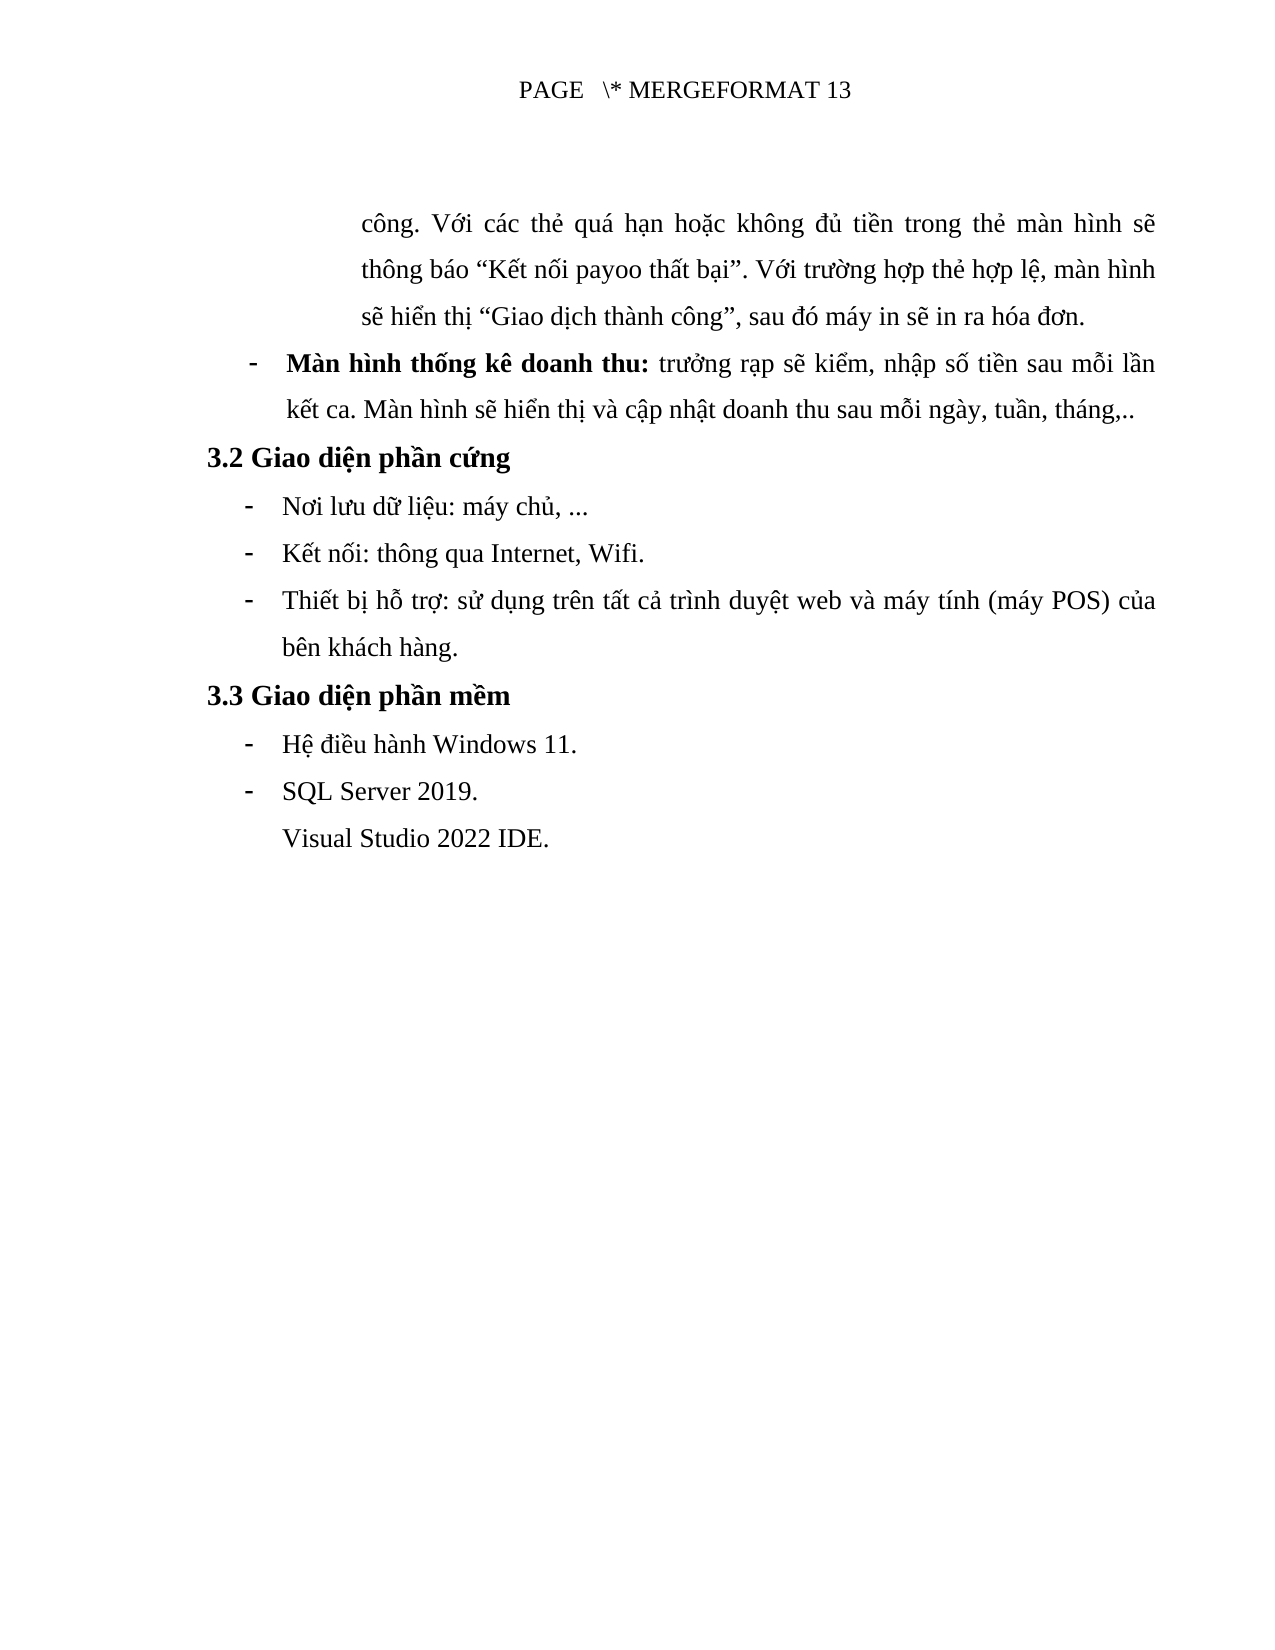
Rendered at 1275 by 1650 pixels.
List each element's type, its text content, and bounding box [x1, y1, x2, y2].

text 3.2 Giao diện phần cứng [207, 440, 1157, 474]
list Màn hình thống kê doanh thu: trưởng rạp sẽ kiểm, nhập số tiền sau mỗi lần kết ca. Màn hình sẽ hiển thị và cập nhật doanh thu sau mỗi ngày, tuần, tháng,.. [248, 347, 1157, 425]
list SQL Server 2019. [244, 775, 1157, 806]
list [323, 207, 1157, 331]
list Kết nối: thông qua Internet, Wifi. [244, 537, 1157, 569]
list Thiết bị hỗ trợ: sử dụng trên tất cả trình duyệt web và máy tính (máy POS) của bên khách hàng. [244, 584, 1157, 662]
list Nơi lưu dữ liệu: máy chủ, ... [244, 491, 1157, 522]
text Visual Studio 2022 IDE. [207, 822, 1157, 853]
list Hệ điều hành Windows 11. [244, 728, 1157, 759]
text 3.3 Giao diện phần mềm [207, 678, 1157, 711]
